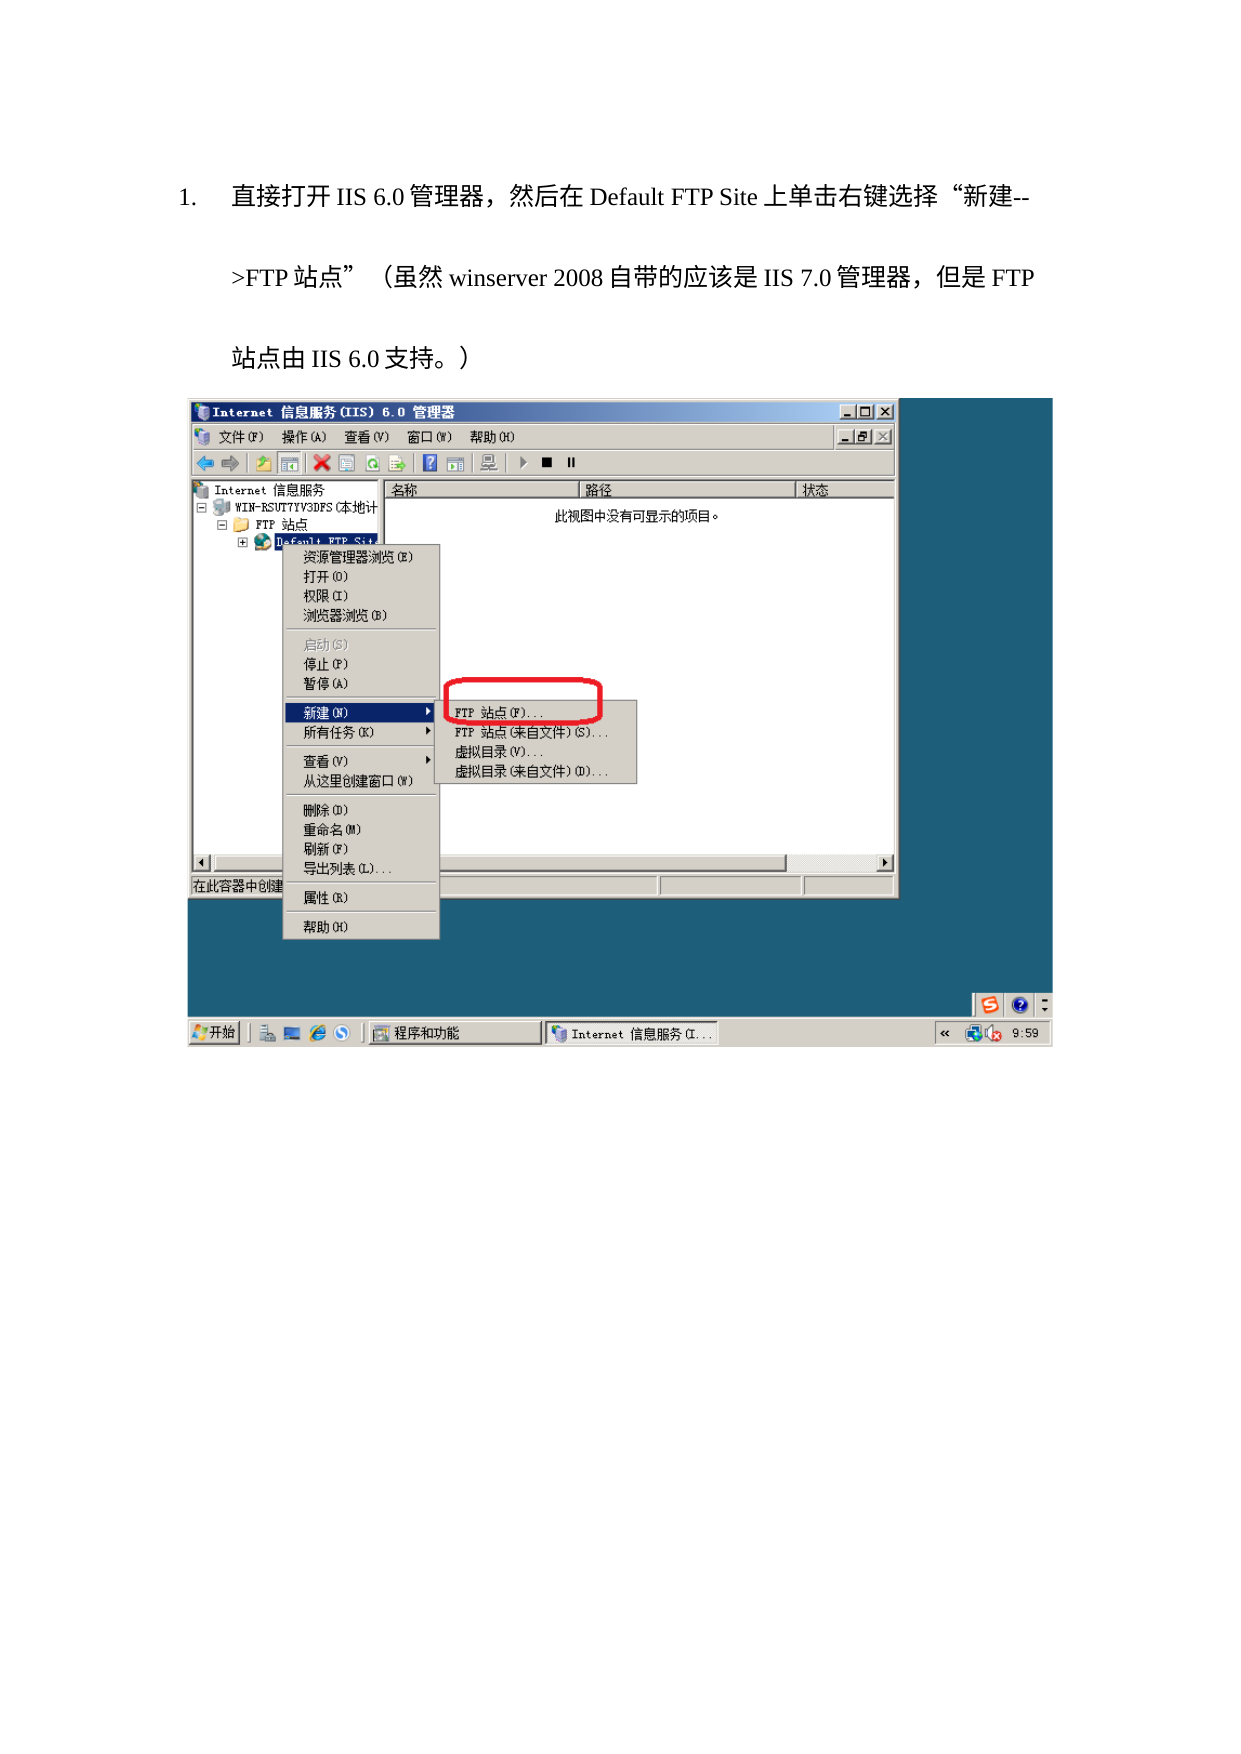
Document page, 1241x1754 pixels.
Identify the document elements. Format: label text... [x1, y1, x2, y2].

list 直接打开IIS 6.0管理器，然后在Default FTP Site上单击右键选择“新建-->FTP站点”（虽然winserver 2008自带的应该是IIS 7.0管理器，但是FTP站点由IIS 6.0支持。） [187, 162, 1053, 389]
picture [187, 398, 1053, 1047]
